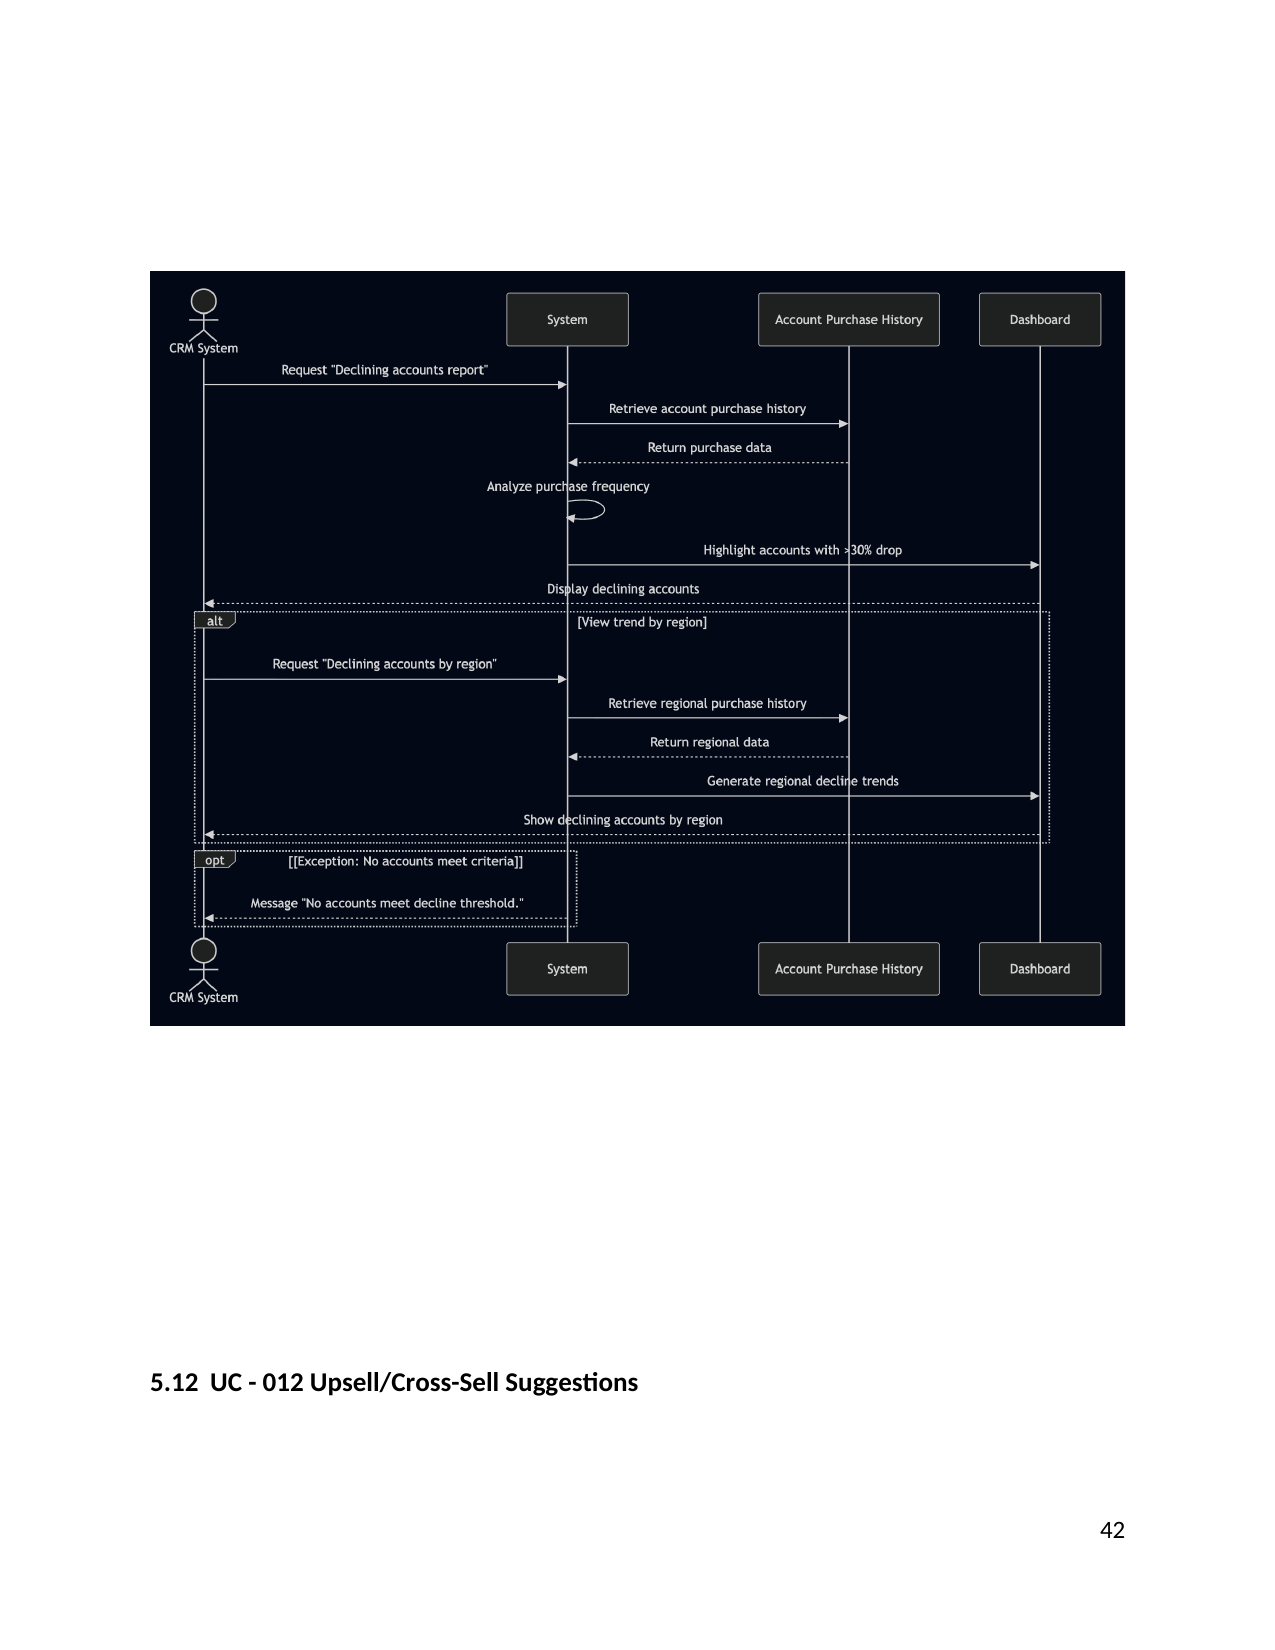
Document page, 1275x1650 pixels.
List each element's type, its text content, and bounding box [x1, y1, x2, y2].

subtitle UC - 012 Upsell/Cross-Sell Suggestions [150, 1365, 1125, 1398]
picture [150, 271, 1125, 1026]
